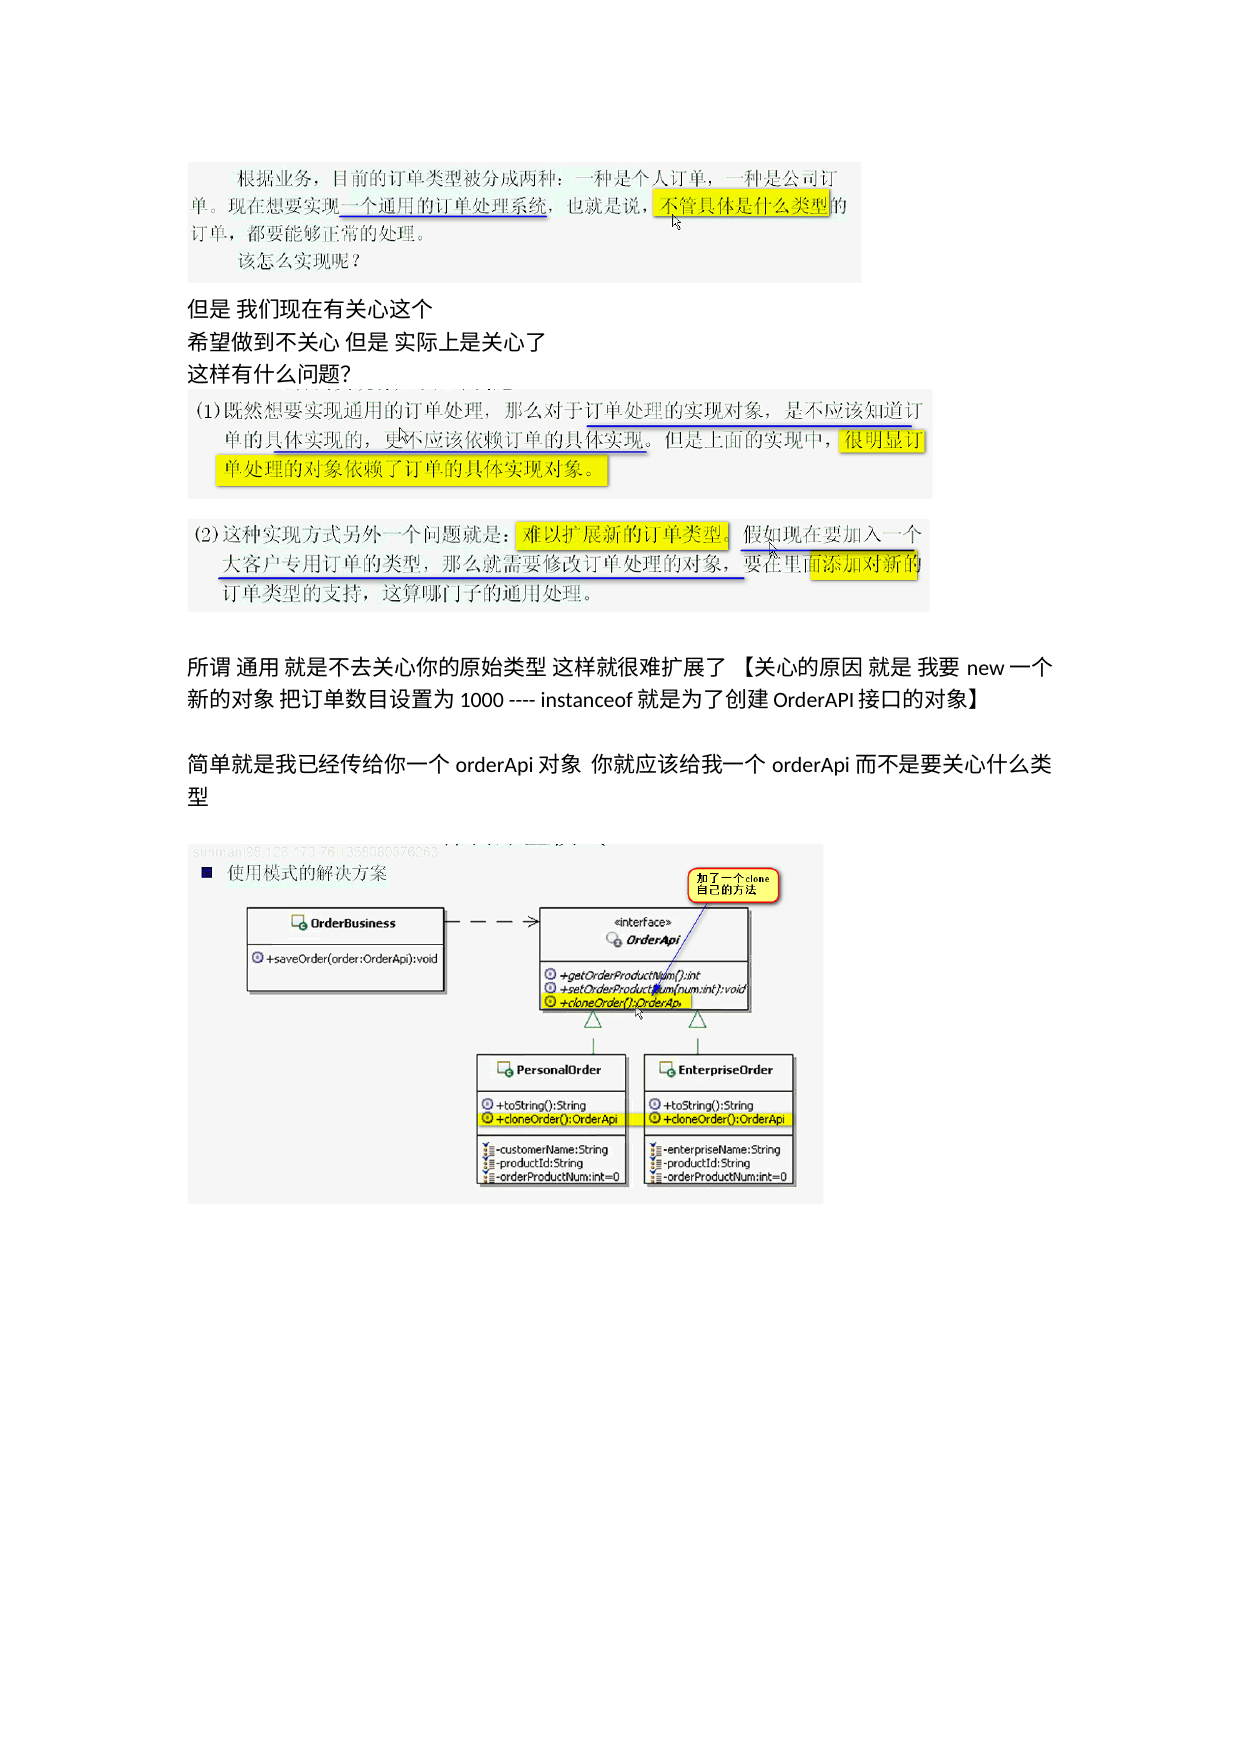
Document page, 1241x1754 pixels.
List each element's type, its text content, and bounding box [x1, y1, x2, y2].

picture [187, 844, 824, 1204]
text 这样有什么问题？ [187, 357, 1053, 389]
picture [187, 519, 930, 612]
picture [187, 162, 862, 283]
text 简单就是我已经传给你一个orderApi对象 你就应该给我一个orderApi 而不是要关心什么类型 [187, 747, 1053, 812]
text 但是 我们现在有关心这个 [187, 292, 1053, 324]
picture [187, 389, 933, 499]
text 希望做到不关心 但是 实际上是关心了 [187, 324, 1053, 357]
text 所谓 通用 就是不去关心你的原始类型 这样就很难扩展了 【关心的原因 就是 我要new一个新的对象 把订单数目设置为1000 ---- instanceof 就是为了创建OrderAPI接口的对象】 [187, 649, 1053, 714]
